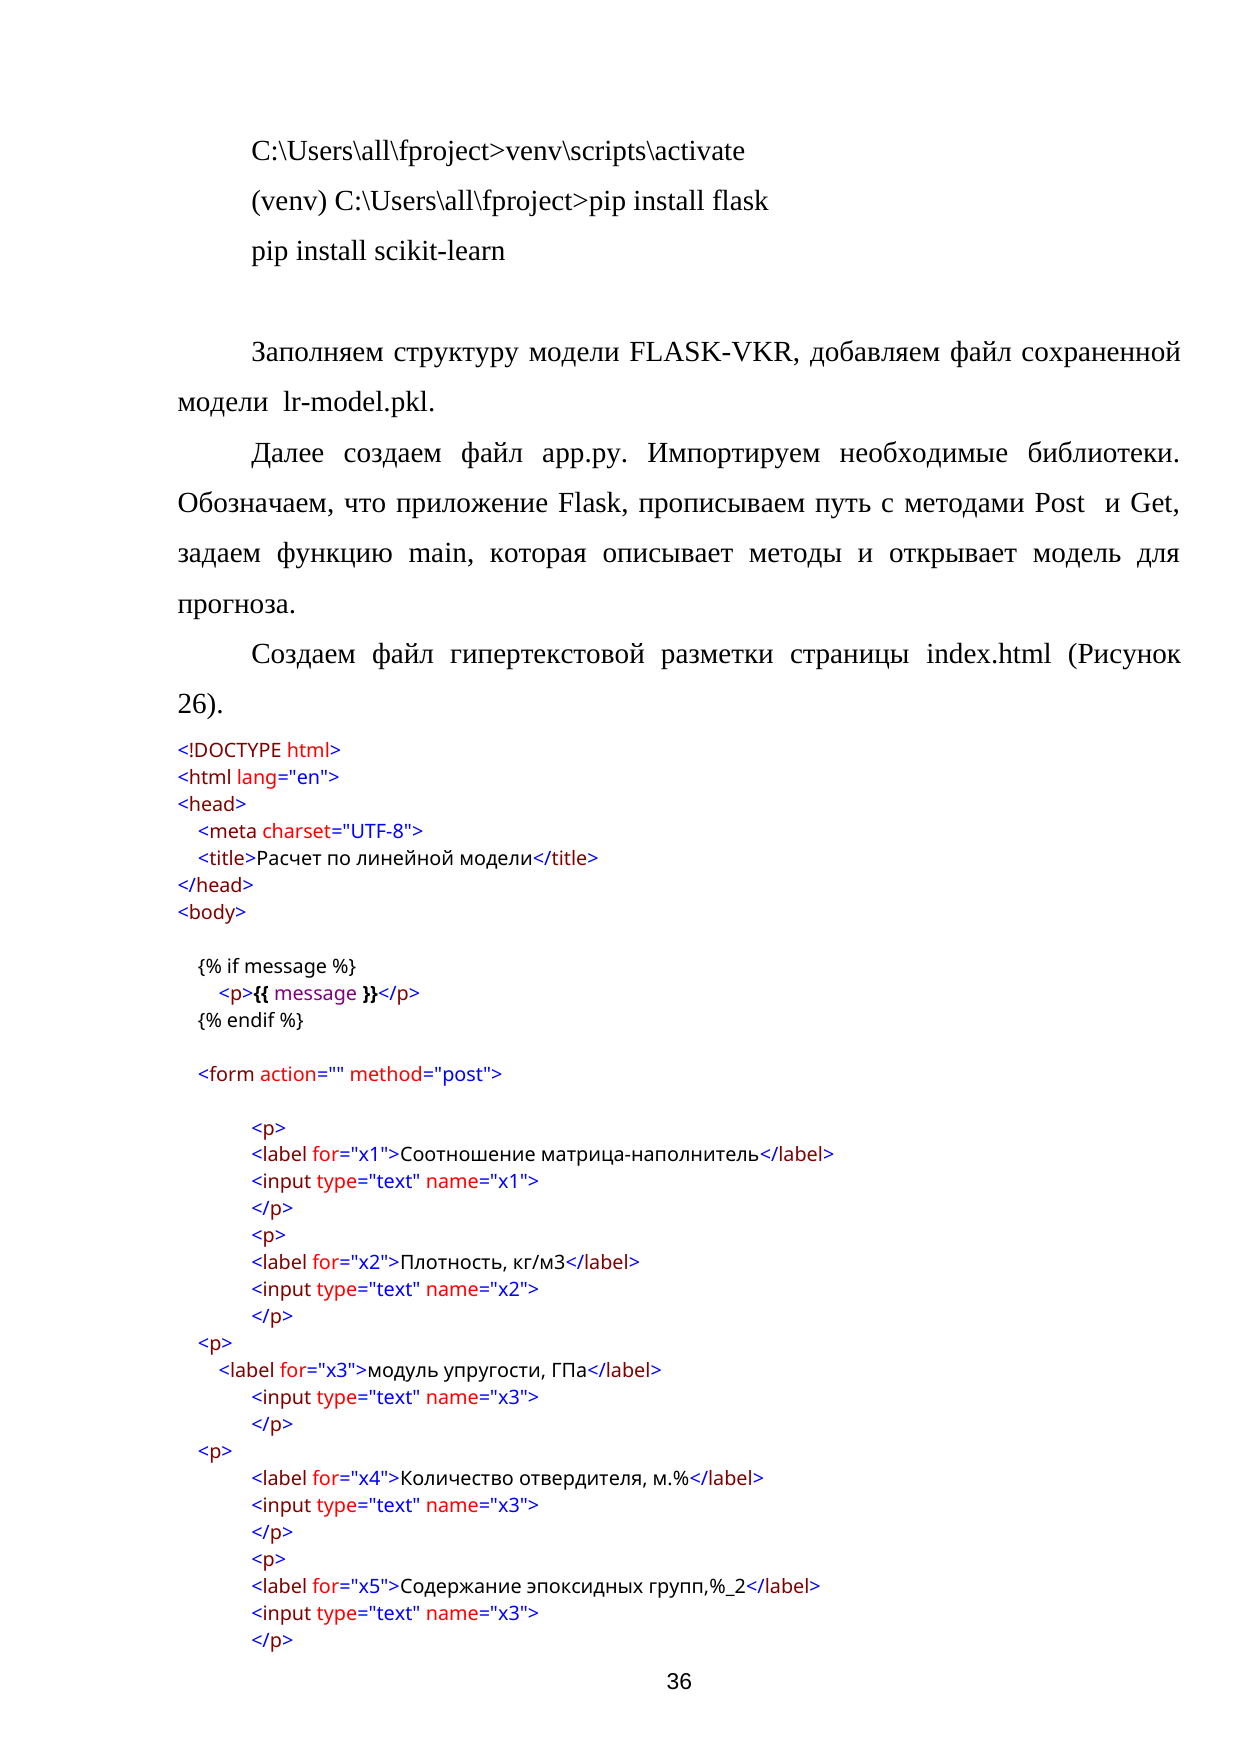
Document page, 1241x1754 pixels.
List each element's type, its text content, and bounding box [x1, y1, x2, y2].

text <p>{{ message }}</p> [177, 979, 1181, 1006]
text <body> [177, 898, 1181, 926]
text Далее создаем файл app.py. Импортируем необходимые библиотеки. Обозначаем, что приложение Flask, прописываем путь с методами Post и Get, задаем функцию main, которая описывает методы и открывает модель для прогноза. [177, 435, 1181, 619]
text <input type="text" name="x1"> [177, 1168, 1181, 1195]
text {% if message %} [177, 952, 1181, 979]
text pip install scikit-learn [177, 233, 1181, 267]
text <input type="text" name="x3"> [177, 1383, 1181, 1411]
text <label for="x1">Соотношение матрица-наполнитель</label> [177, 1141, 1181, 1168]
text {% endif %} [177, 1006, 1181, 1033]
text </p> [177, 1195, 1181, 1222]
text <meta charset="UTF-8"> [177, 818, 1181, 844]
text <label for="x4">Количество отвердителя, м.%</label> [177, 1464, 1181, 1491]
text </p> [177, 1411, 1181, 1437]
text Заполняем структуру модели FLASK-VKR, добавляем файл сохраненной модели lr-model.pkl. [177, 334, 1181, 418]
text <label for="x3">модуль упругости, ГПа</label> [177, 1357, 1181, 1383]
text <p> [177, 1437, 1181, 1464]
text <input type="text" name="x3"> [177, 1599, 1181, 1626]
text <head> [177, 791, 1181, 818]
text <input type="text" name="x3"> [177, 1491, 1181, 1518]
text <p> [177, 1545, 1181, 1572]
text <p> [177, 1114, 1181, 1141]
text <label for="x5">Содержание эпоксидных групп,%_2</label> [177, 1572, 1181, 1599]
text <form action="" method="post"> [177, 1060, 1181, 1087]
text <!DOCTYPE html> [177, 737, 1181, 764]
text (venv) C:\Users\all\fproject>pip install flask [177, 183, 1181, 217]
text <html lang="en"> [177, 764, 1181, 791]
text </head> [177, 872, 1181, 898]
text <p> [177, 1329, 1181, 1357]
text </p> [177, 1626, 1181, 1653]
text C:\Users\all\fproject>venv\scripts\activate [177, 133, 1181, 166]
text <p> [177, 1222, 1181, 1249]
text </p> [177, 1303, 1181, 1329]
text <input type="text" name="x2"> [177, 1276, 1181, 1303]
text </p> [177, 1518, 1181, 1545]
text <label for="x2">Плотность, кг/м3</label> [177, 1249, 1181, 1276]
text Создаем файл гипертекстовой разметки страницы index.html (Рисунок 26). [177, 636, 1181, 720]
text <title>Расчет по линейной модели</title> [177, 844, 1181, 872]
